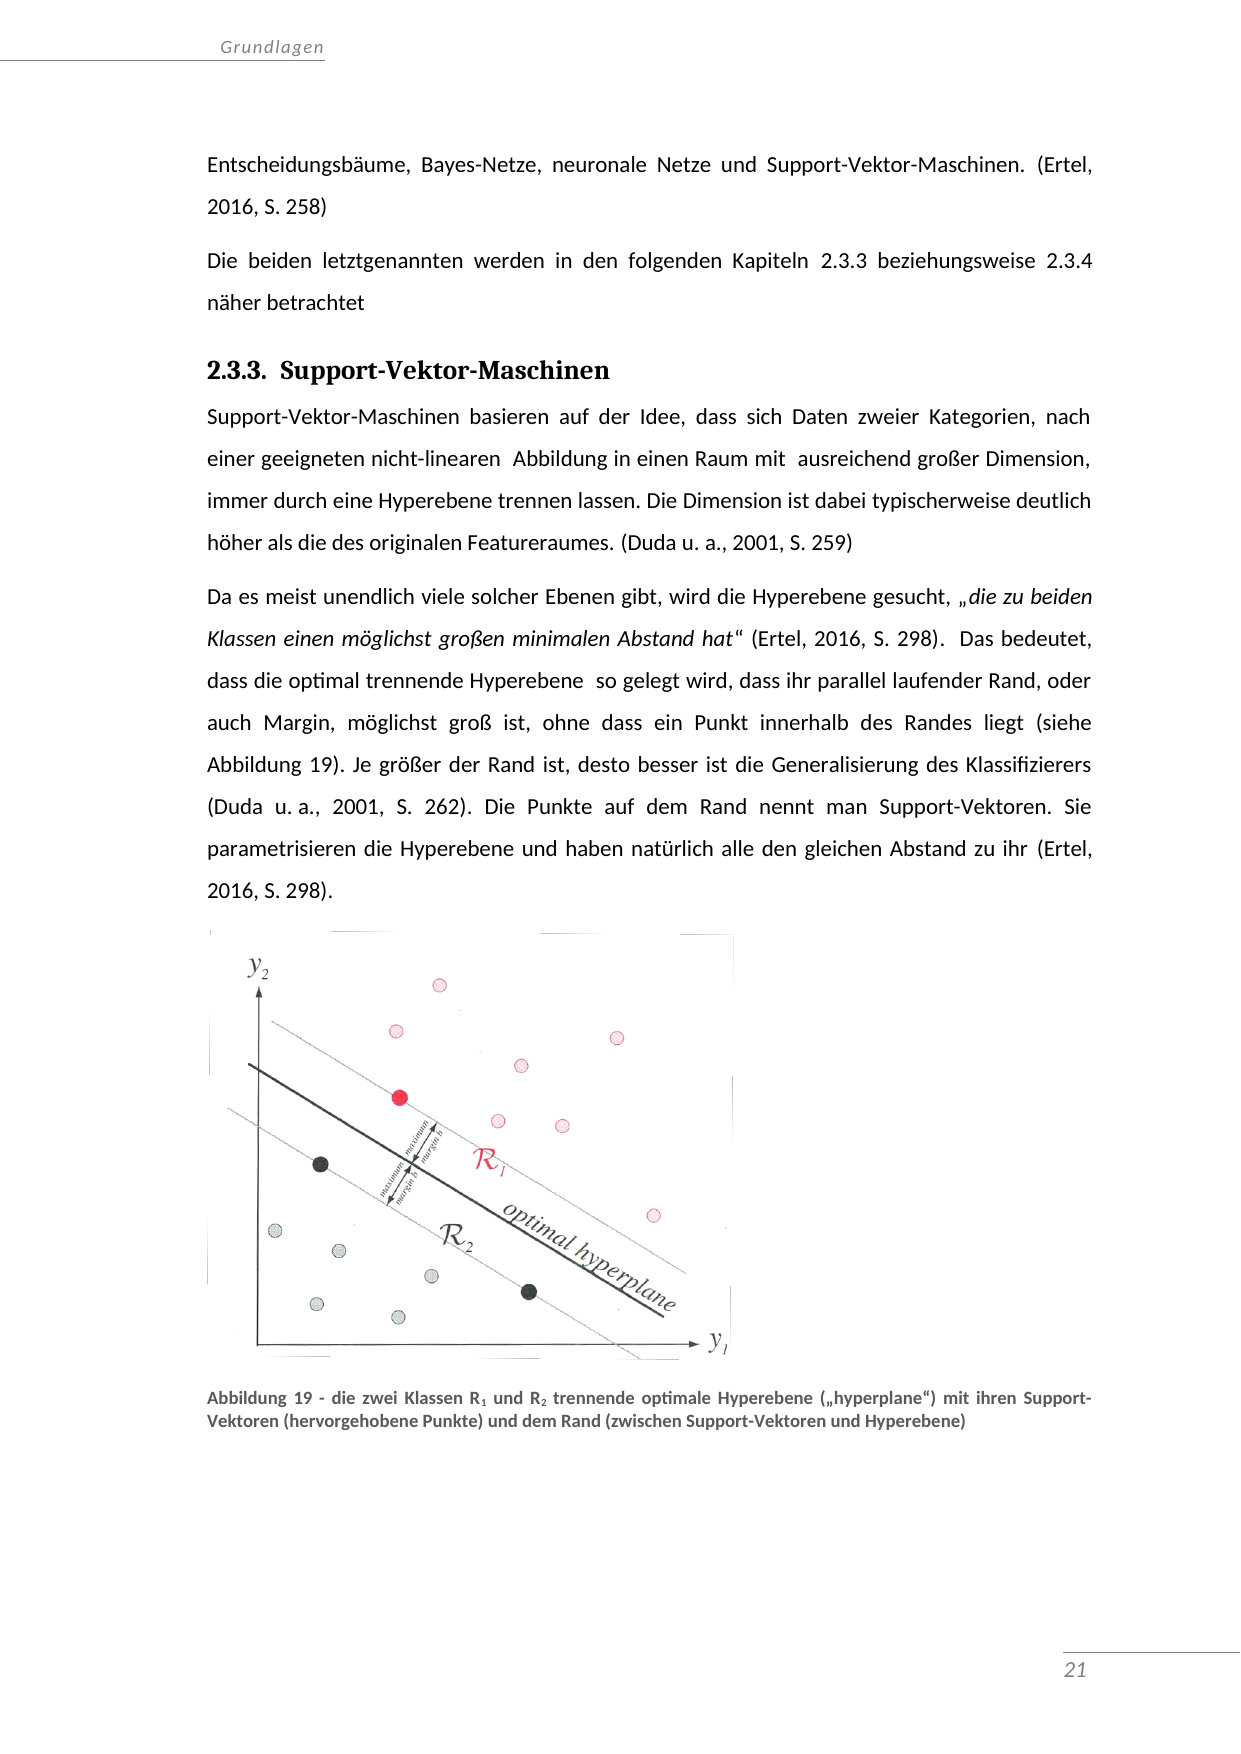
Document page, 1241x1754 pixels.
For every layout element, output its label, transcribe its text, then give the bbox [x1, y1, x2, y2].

text Da es meist unendlich viele solcher Ebenen gibt, wird die Hyperebene gesucht, „die zu beiden Klassen einen möglichst großen minimalen Abstand hat“ (Ertel, 2016, S. 298). Das bedeutet, dass die optimal trennende Hyperebene so gelegt wird, dass ihr parallel laufender Rand, oder auch Margin, möglichst groß ist, ohne dass ein Punkt innerhalb des Randes liegt (siehe Abbildung 19). Je größer der Rand ist, desto besser ist die Generalisierung des Klassifizierers (Duda u. a., 2001, S. 262). Die Punkte auf dem Rand nennt man Support-Vektoren. Sie parametrisieren die Hyperebene und haben natürlich alle den gleichen Abstand zu ihr (Ertel, 2016, S. 298). [207, 582, 1093, 904]
picture [206, 930, 734, 1360]
text Abbildung 19 - die zwei Klassen R1 und R2 trennende optimale Hyperebene („hyperplane“) mit ihren Support-Vektoren (hervorgehobene Punkte) und dem Rand (zwischen Support-Vektoren und Hyperebene) [207, 1386, 1093, 1432]
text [207, 150, 1093, 220]
text Support-Vektor-Maschinen basieren auf der Idee, dass sich Daten zweier Kategorien, nach einer geeigneten nicht-linearen Abbildung in einen Raum mit ausreichend großer Dimension, immer durch eine Hyperebene trennen lassen. Die Dimension ist dabei typischerweise deutlich höher als die des originalen Featureraumes. (Duda u. a., 2001, S. 259) [207, 402, 1093, 556]
subtitle Support-Vektor-Maschinen [207, 355, 1093, 387]
text Die beiden letztgenannten werden in den folgenden Kapiteln 2.3.3 beziehungsweise 2.3.4 näher betrachtet [207, 246, 1093, 316]
